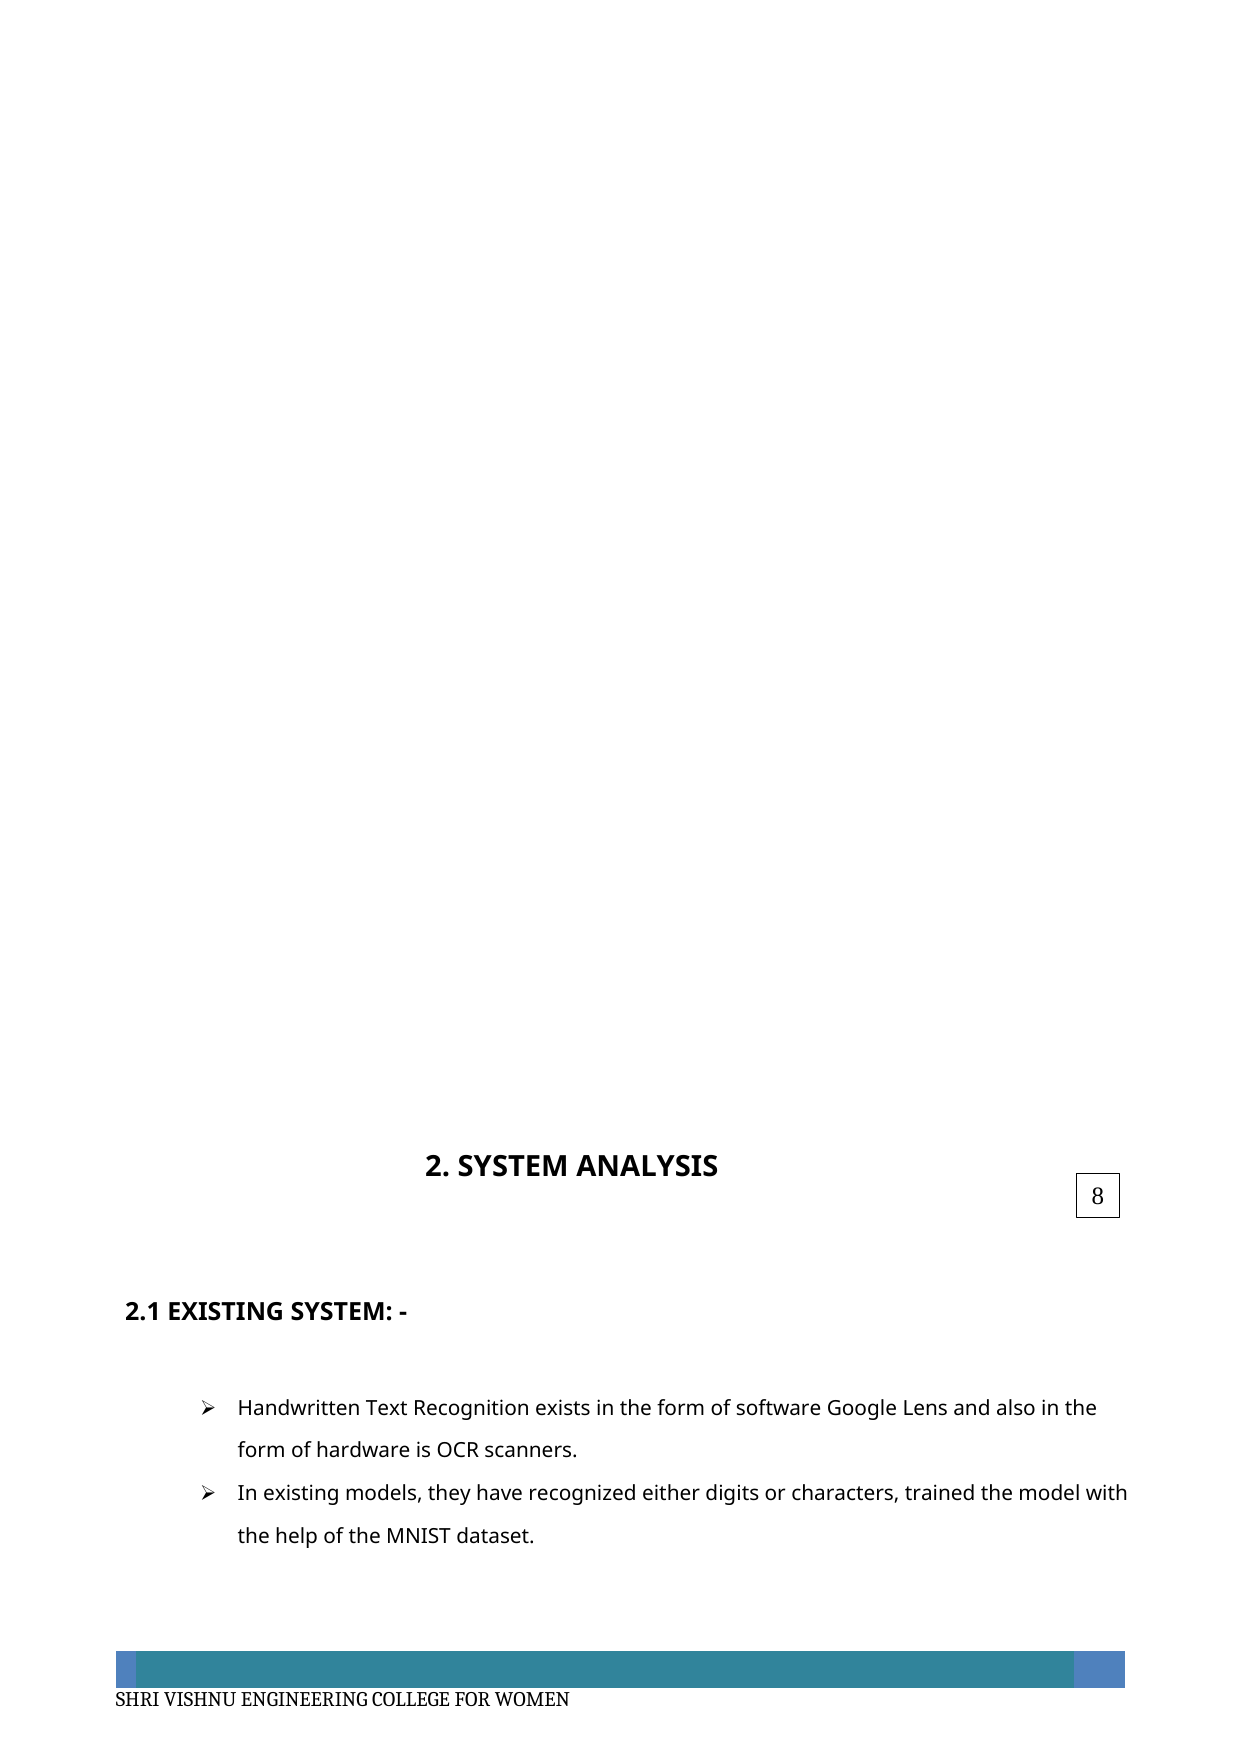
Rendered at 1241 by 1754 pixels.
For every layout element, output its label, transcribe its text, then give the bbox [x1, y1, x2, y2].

text 2.1 EXISTING SYSTEM: - [125, 1293, 1134, 1327]
list In existing models, they have recognized either digits or characters, trained the model with the help of the MNIST dataset. [200, 1478, 1134, 1549]
text 2. SYSTEM ANALYSIS [350, 1145, 1134, 1185]
list Handwritten Text Recognition exists in the form of software Google Lens and also in the form of hardware is OCR scanners. [200, 1393, 1134, 1464]
